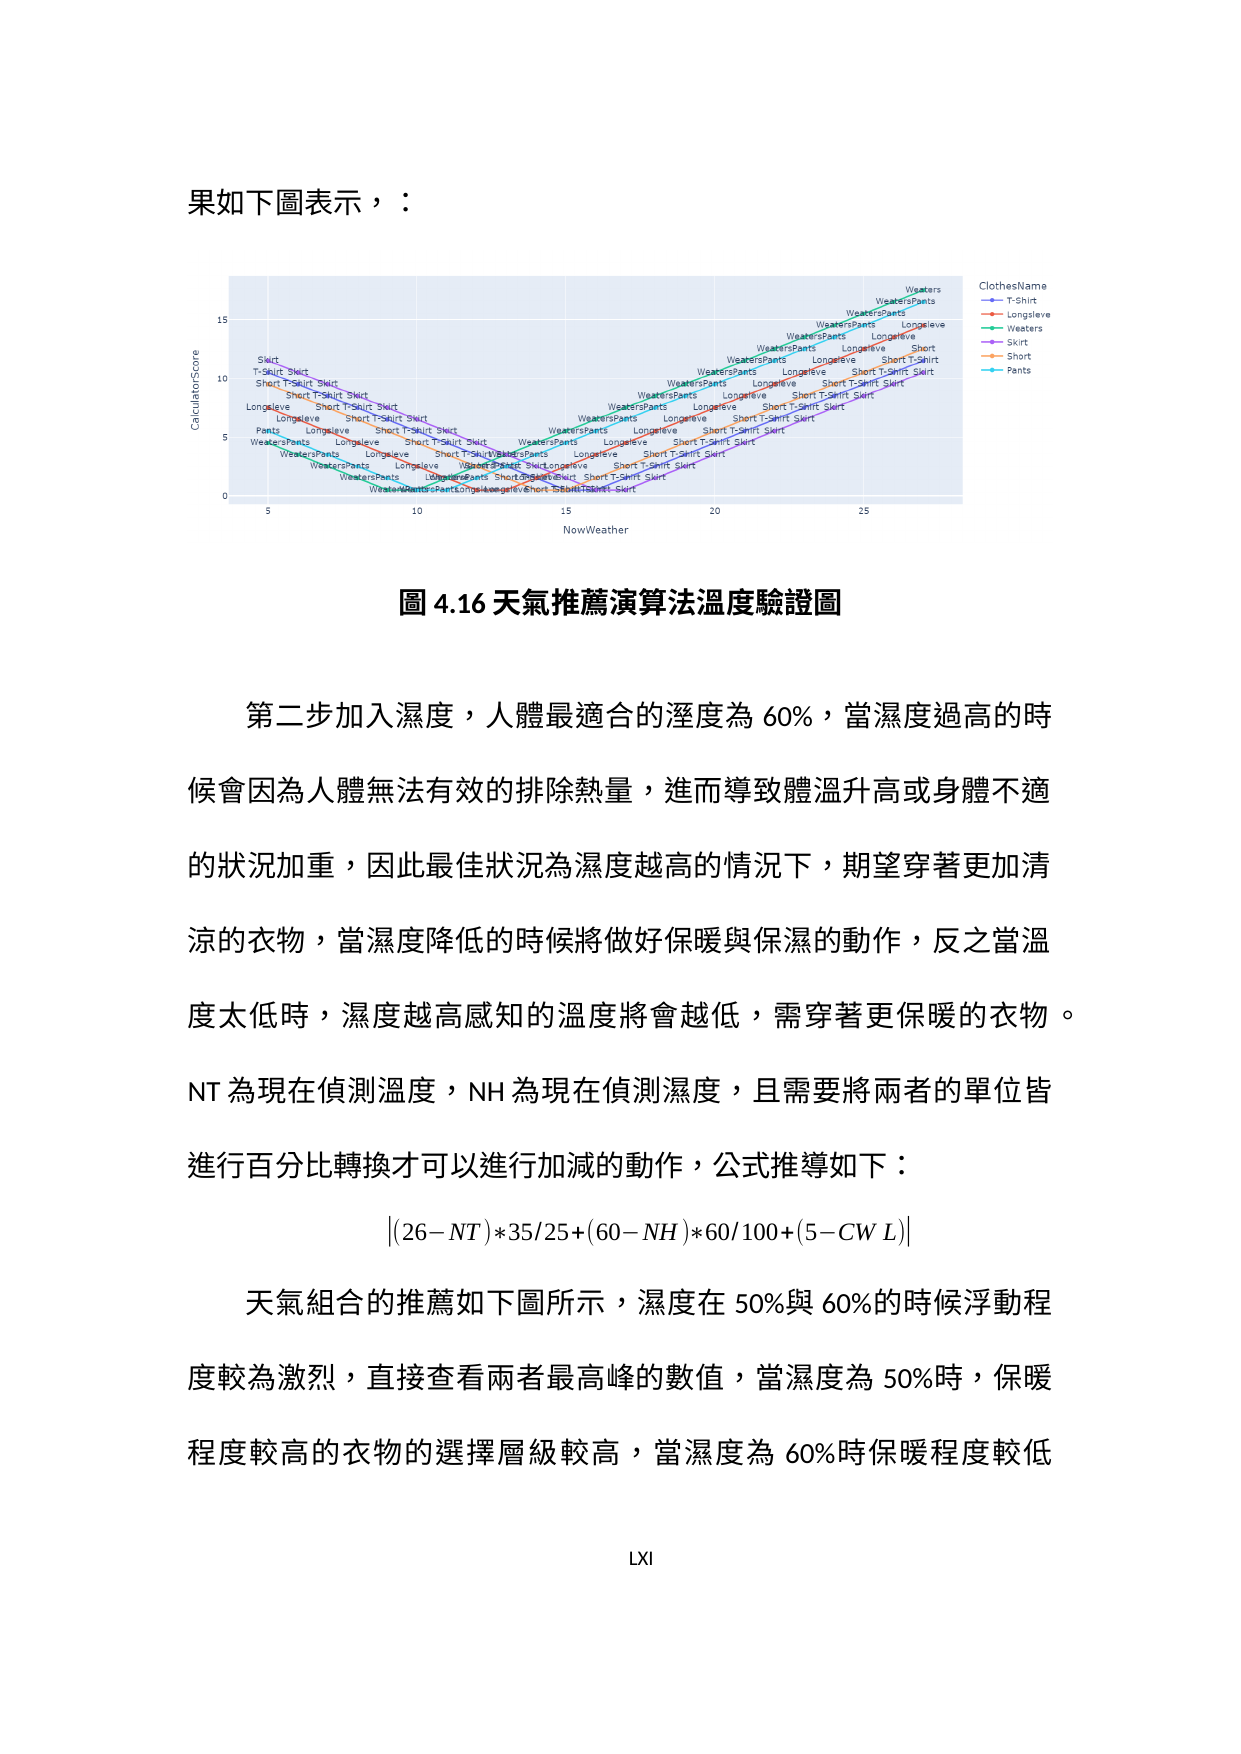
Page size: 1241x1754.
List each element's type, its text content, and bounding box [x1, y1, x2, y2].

picture [187, 250, 1053, 543]
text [187, 163, 1053, 238]
text 第二步加入濕度，人體最適合的溼度為60%，當濕度過高的時候會因為人體無法有效的排除熱量，進而導致體溫升高或身體不適的狀況加重，因此最佳狀況為濕度越高的情況下，期望穿著更加清涼的衣物，當濕度降低的時候將做好保暖與保濕的動作，反之當溫度太低時，濕度越高感知的溫度將會越低，需穿著更保暖的衣物。NT為現在偵測溫度，NH為現在偵測濕度，且需要將兩者的單位皆進行百分比轉換才可以進行加減的動作，公式推導如下： [187, 676, 1053, 1201]
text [187, 1263, 1053, 1488]
